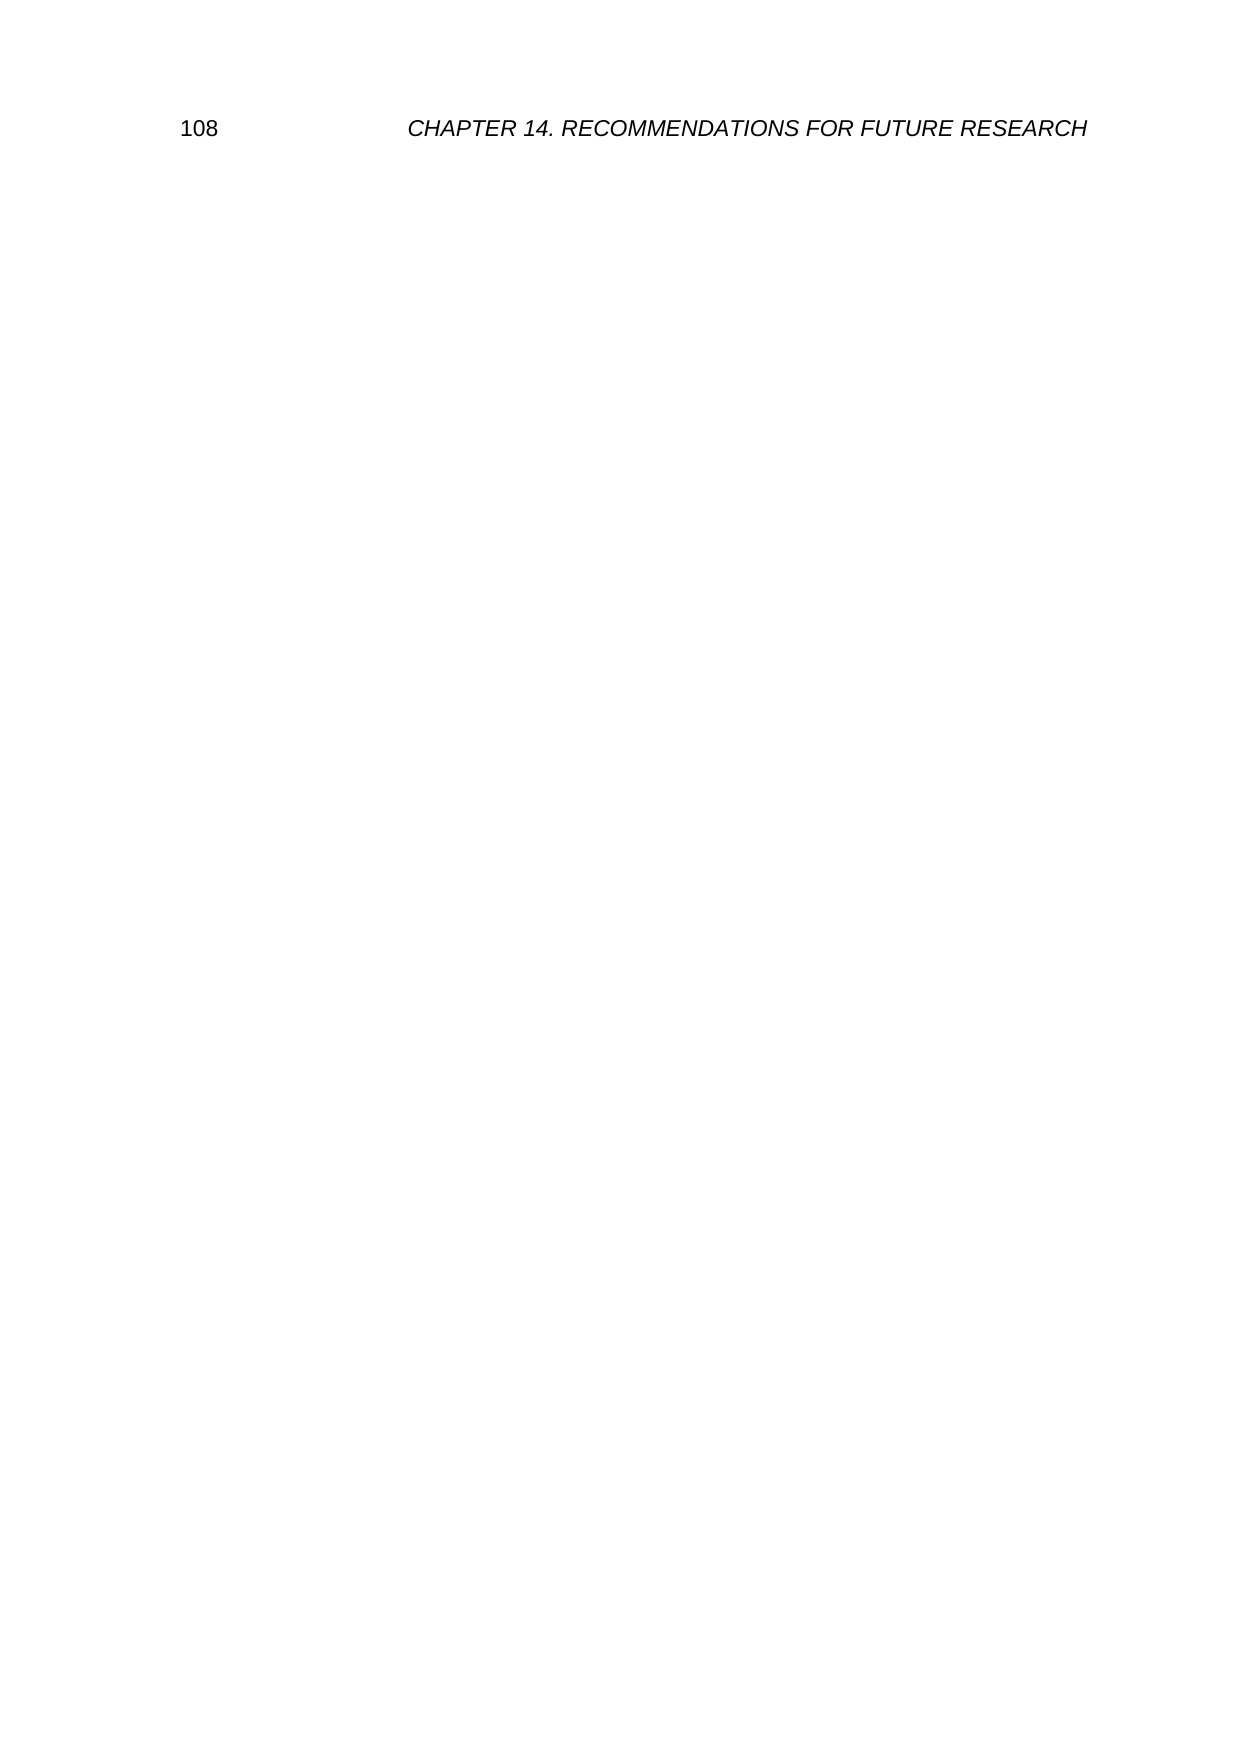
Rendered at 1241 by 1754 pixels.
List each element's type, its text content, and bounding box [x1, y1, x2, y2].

text 108 CHAPTER 14. RECOMMENDATIONS FOR FUTURE RESEARCH [180, 115, 1240, 142]
